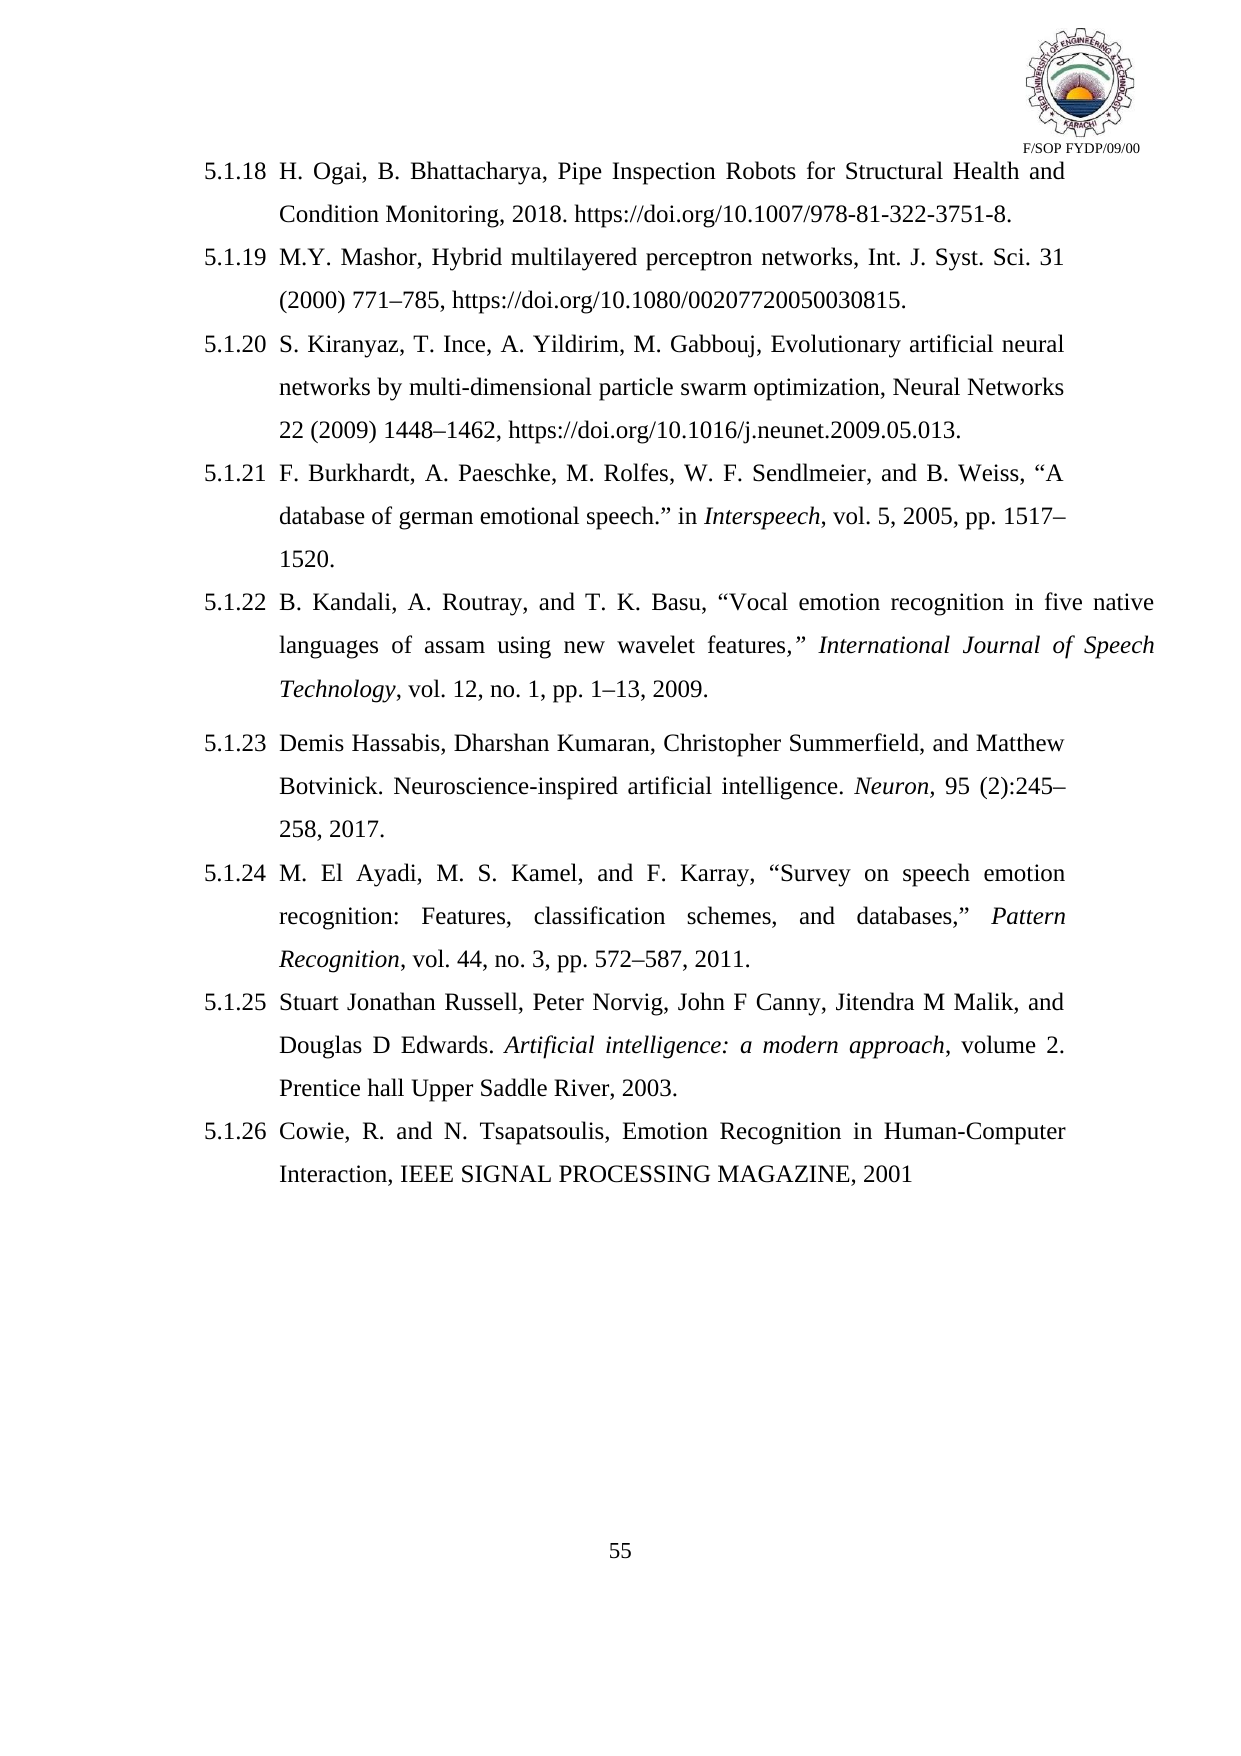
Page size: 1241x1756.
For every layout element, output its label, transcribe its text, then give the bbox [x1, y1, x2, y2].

list S. Kiranyaz, T. Ince, A. Yildirim, M. Gabbouj, Evolutionary artificial neural networks by multi-dimensional particle swarm optimization, Neural Networks 22 (2009) 1448–1462, https://doi.org/10.1016/j.neunet.2009.05.013. [204, 329, 1065, 444]
list Stuart Jonathan Russell, Peter Norvig, John F Canny, Jitendra M Malik, and Douglas D Edwards. Artificial intelligence: a modern approach, volume 2. Prentice hall Upper Saddle River, 2003. [204, 987, 1065, 1102]
list Cowie, R. and N. Tsapatsoulis, Emotion Recognition in Human-Computer Interaction, IEEE SIGNAL PROCESSING MAGAZINE, 2001 [204, 1116, 1066, 1188]
list F. Burkhardt, A. Paeschke, M. Rolfes, W. F. Sendlmeier, and B. Weiss, “A database of german emotional speech.” in Interspeech, vol. 5, 2005, pp. 1517– 1520. [204, 458, 1066, 573]
list M. El Ayadi, M. S. Kamel, and F. Karray, “Survey on speech emotion recognition: Features, classification schemes, and databases,” Pattern Recognition, vol. 44, no. 3, pp. 572–587, 2011. [204, 858, 1066, 973]
list Demis Hassabis, Dharshan Kumaran, Christopher Summerfield, and Matthew Botvinick. Neuroscience-inspired artificial intelligence. Neuron, 95 (2):245–258, 2017. [204, 728, 1066, 843]
list B. Kandali, A. Routray, and T. K. Basu, “Vocal emotion recognition in five native languages of assam using new wavelet features,” International Journal of Speech Technology, vol. 12, no. 1, pp. 1–13, 2009. [204, 587, 1155, 702]
picture [1025, 28, 1137, 140]
list M.Y. Mashor, Hybrid multilayered perceptron networks, Int. J. Syst. Sci. 31 (2000) 771–785, https://doi.org/10.1080/00207720050030815. [204, 242, 1065, 314]
list H. Ogai, B. Bhattacharya, Pipe Inspection Robots for Structural Health and Condition Monitoring, 2018. https://doi.org/10.1007/978-81-322-3751-8. [204, 156, 1065, 228]
